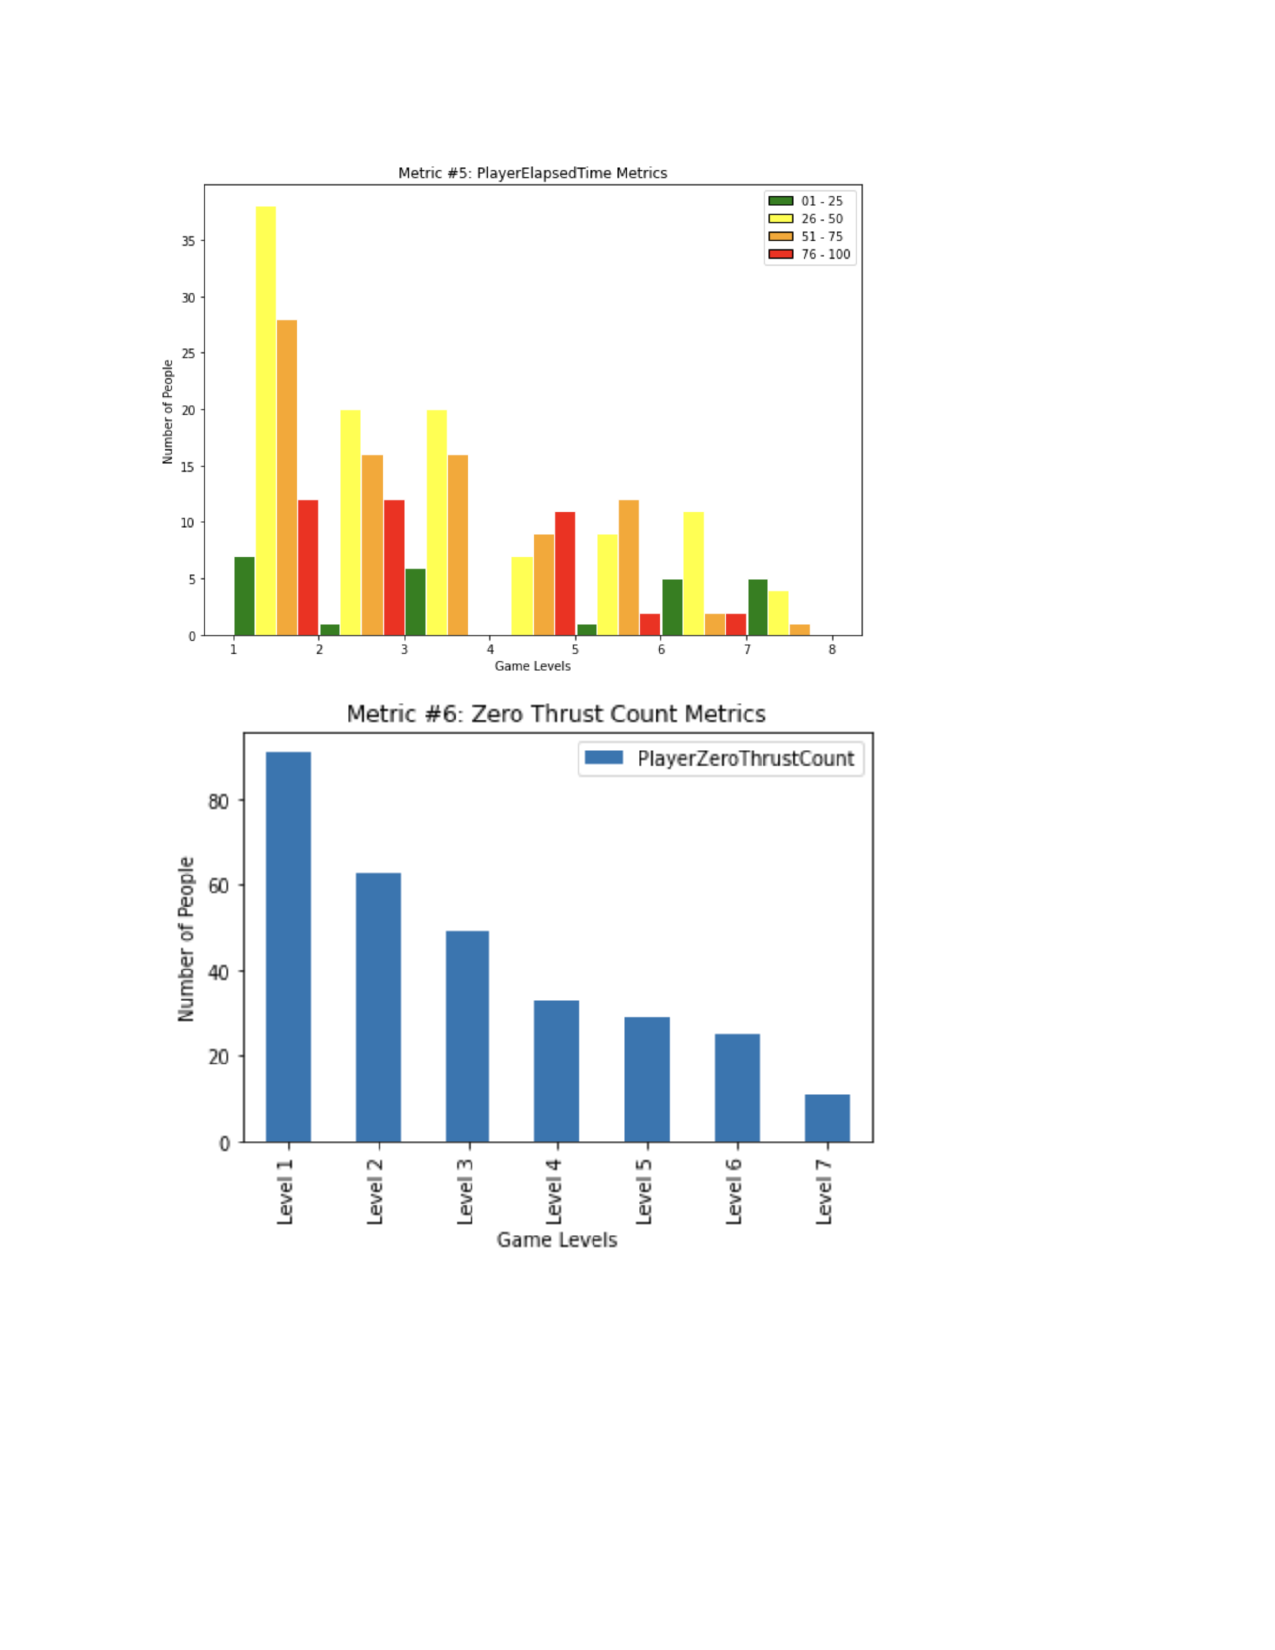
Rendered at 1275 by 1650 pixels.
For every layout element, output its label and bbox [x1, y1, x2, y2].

picture [150, 688, 946, 1267]
picture [150, 150, 915, 685]
